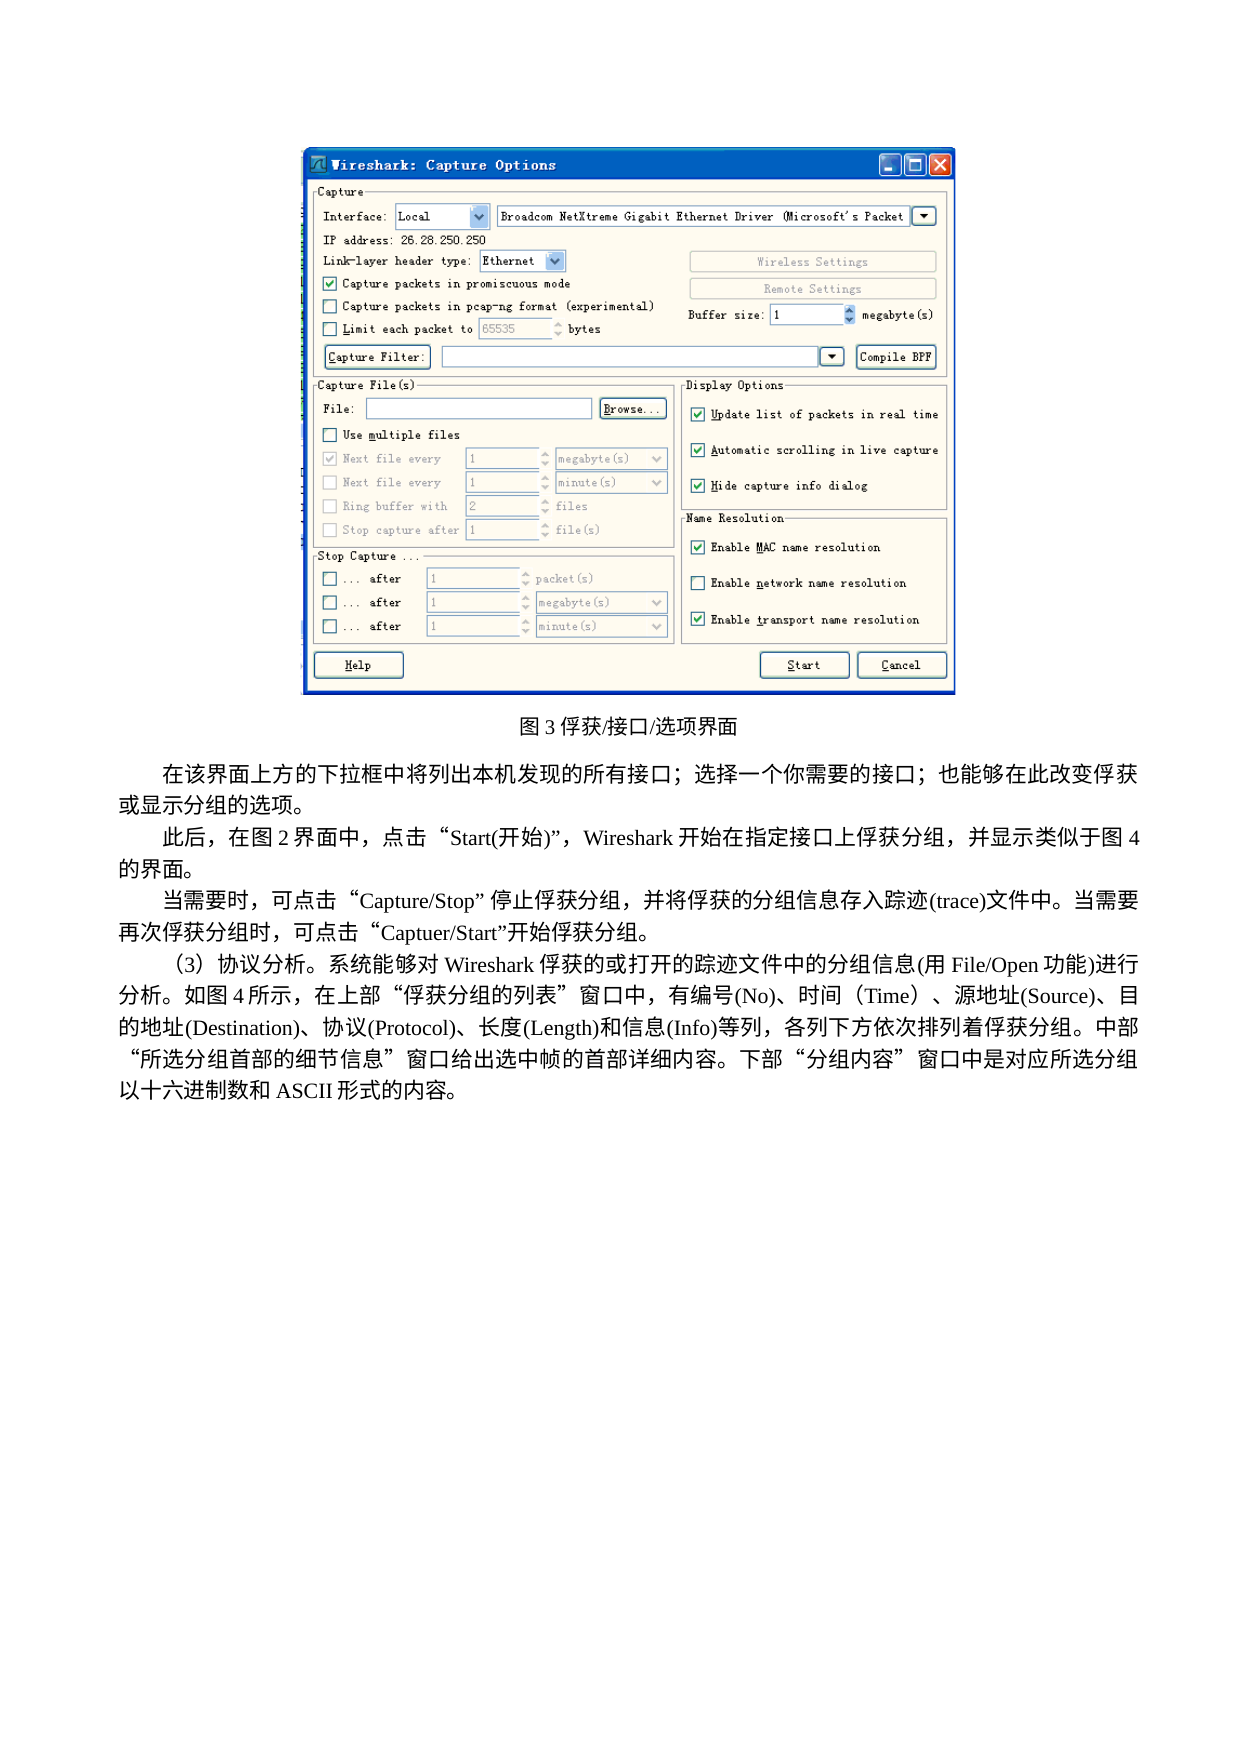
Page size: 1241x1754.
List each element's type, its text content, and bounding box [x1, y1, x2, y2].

text 此后，在图2界面中，点击“Start(开始)”，Wireshark开始在指定接口上俘获分组，并显示类似于图4的界面。 [118, 820, 1140, 883]
text （3）协议分析。系统能够对Wireshark俘获的或打开的踪迹文件中的分组信息(用File/Open功能)进行分析。如图4所示，在上部“俘获分组的列表”窗口中，有编号(No)、时间（Time）、源地址(Source)、目的地址(Destination)、协议(Protocol)、长度(Length)和信息(Info)等列，各列下方依次排列着俘获分组。中部“所选分组首部的细节信息”窗口给出选中帧的首部详细内容。下部“分组内容”窗口中是对应所选分组以十六进制数和ASCII形式的内容。 [118, 947, 1140, 1105]
text 当需要时，可点击“Capture/Stop” 停止俘获分组，并将俘获的分组信息存入踪迹(trace)文件中。当需要再次俘获分组时，可点击“Captuer/Start”开始俘获分组。 [118, 883, 1140, 947]
text 图3 俘获/接口/选项界面 [118, 694, 1140, 740]
text 在该界面上方的下拉框中将列出本机发现的所有接口；选择一个你需要的接口；也能够在此改变俘获或显示分组的选项。 [118, 757, 1140, 820]
picture [300, 147, 956, 695]
